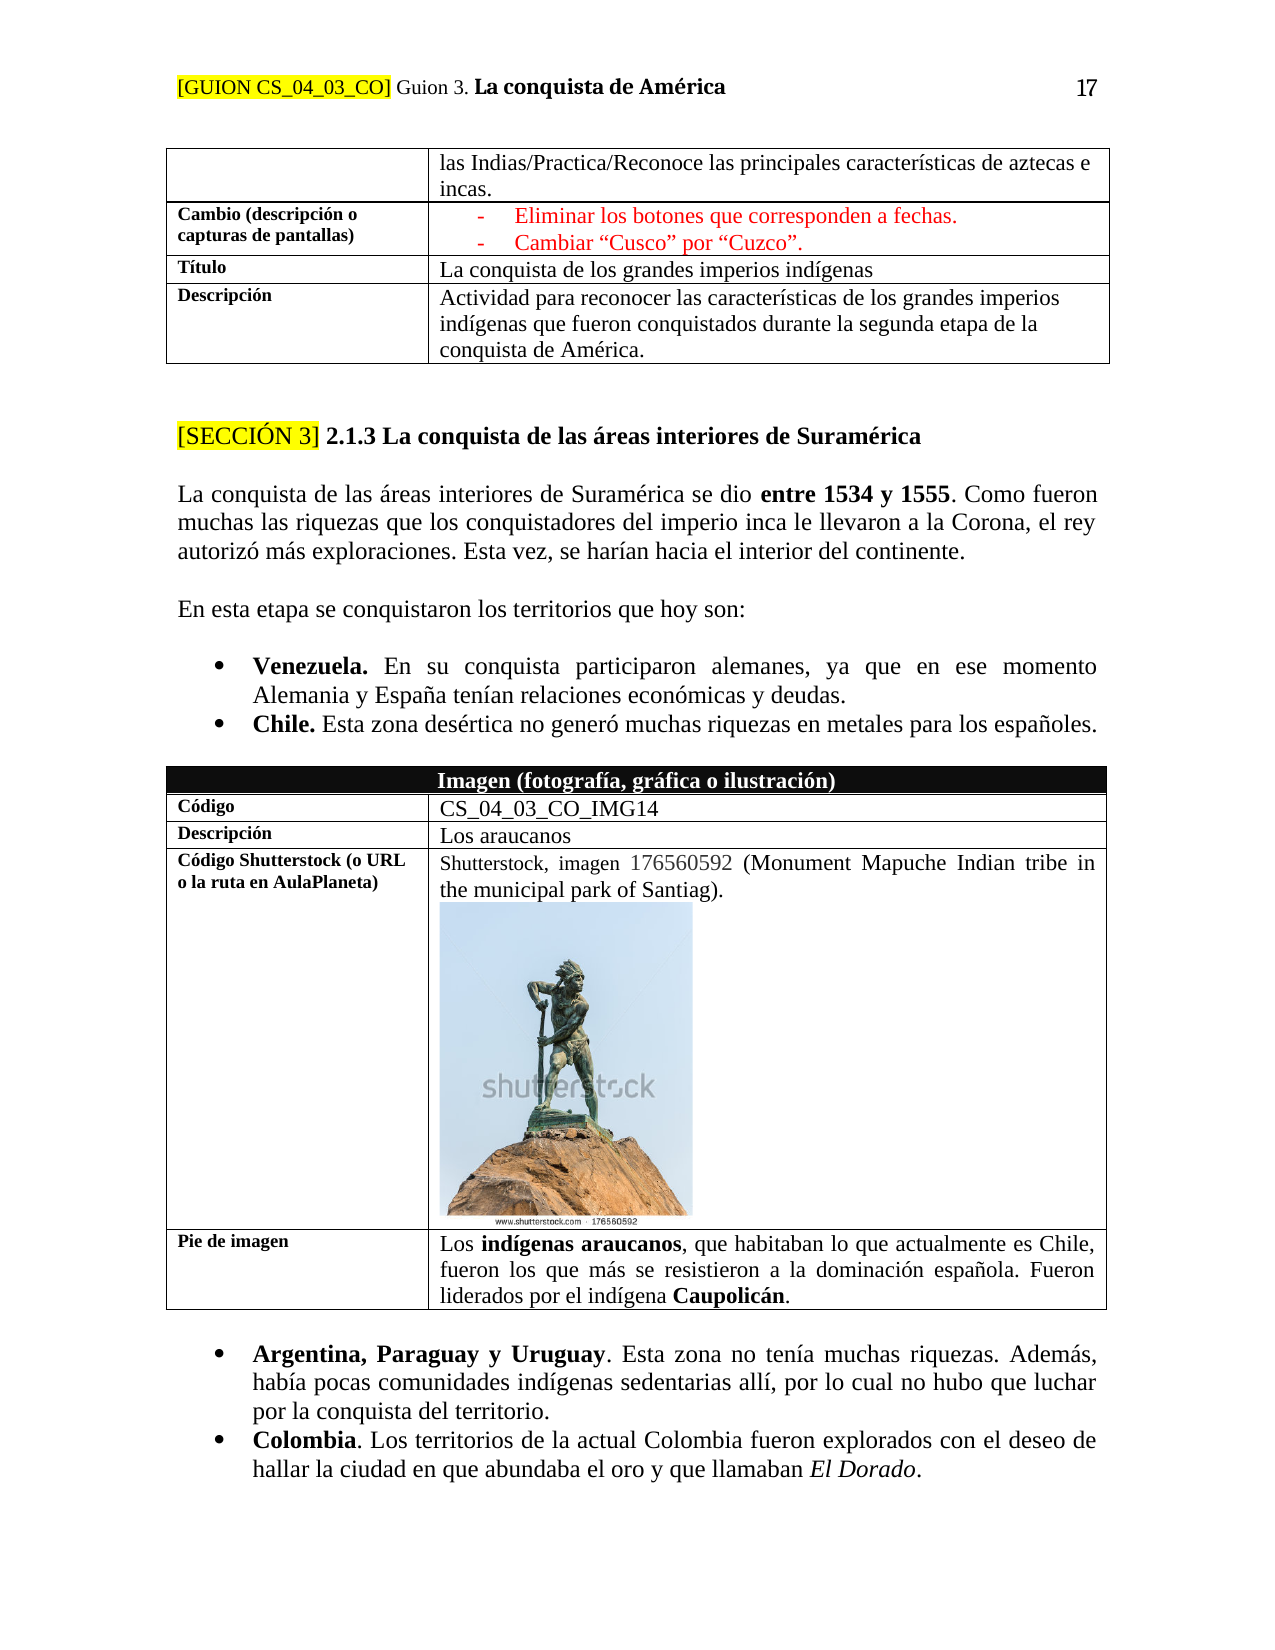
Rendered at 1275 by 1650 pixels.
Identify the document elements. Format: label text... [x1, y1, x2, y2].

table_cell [429, 149, 1109, 201]
table_cell Cambio (descripción o capturas de pantallas) [167, 203, 428, 255]
table_cell Actividad para reconocer las características de los grandes imperios indígenas que fueron conquistados durante la segunda etapa de la conquista de América. [429, 284, 1109, 363]
table_cell Descripción [167, 822, 428, 848]
list Venezuela. En su conquista participaron alemanes, ya que en ese momento Alemania y España tenían relaciones económicas y deudas. [215, 651, 1098, 709]
table_cell La conquista de los grandes imperios indígenas [429, 256, 1109, 282]
table_cell Código [167, 795, 428, 821]
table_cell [167, 149, 428, 201]
picture [439, 902, 693, 1229]
text En esta etapa se conquistaron los territorios que hoy son: [177, 594, 1098, 622]
list Chile. Esta zona desértica no generó muchas riquezas en metales para los españoles. [215, 709, 1098, 737]
table_cell CS_04_03_CO_IMG14 [429, 795, 1106, 821]
table_cell Eliminar los botones que corresponden a fechas. Cambiar “Cusco” por “Cuzco”. [429, 203, 1109, 255]
list Colombia. Los territorios de la actual Colombia fueron explorados con el deseo de hallar la ciudad en que abundaba el oro y que llamaban El Dorado. [215, 1425, 1098, 1482]
list Argentina, Paraguay y Uruguay. Esta zona no tenía muchas riquezas. Además, había pocas comunidades indígenas sedentarias allí, por lo cual no hubo que luchar por la conquista del territorio. [215, 1339, 1098, 1425]
text La conquista de las áreas interiores de Suramérica se dio entre 1534 y 1555. Como fueron muchas las riquezas que los conquistadores del imperio inca le llevaron a la Corona, el rey autorizó más exploraciones. Esta vez, se harían hacia el interior del continente. [177, 479, 1098, 565]
table_cell Descripción [167, 284, 428, 363]
text [SECCIÓN 3] 2.1.3 La conquista de las áreas interiores de Suramérica [319, 421, 1098, 450]
table_cell Título [167, 256, 428, 282]
table_cell Los araucanos [429, 822, 1106, 848]
table_cell Shutterstock, imagen 176560592 (Monument Mapuche Indian tribe in the municipal park of Santiag). [429, 849, 1106, 1229]
table_cell Los indígenas araucanos, que habitaban lo que actualmente es Chile, fueron los que más se resistieron a la dominación española. Fueron liderados por el indígena Caupolicán. [429, 1230, 1106, 1309]
table_cell Pie de imagen [167, 1230, 428, 1309]
table_header Imagen (fotografía, gráfica o ilustración) [167, 767, 1106, 793]
table_cell Código Shutterstock (o URL o la ruta en AulaPlaneta) [167, 849, 428, 1229]
